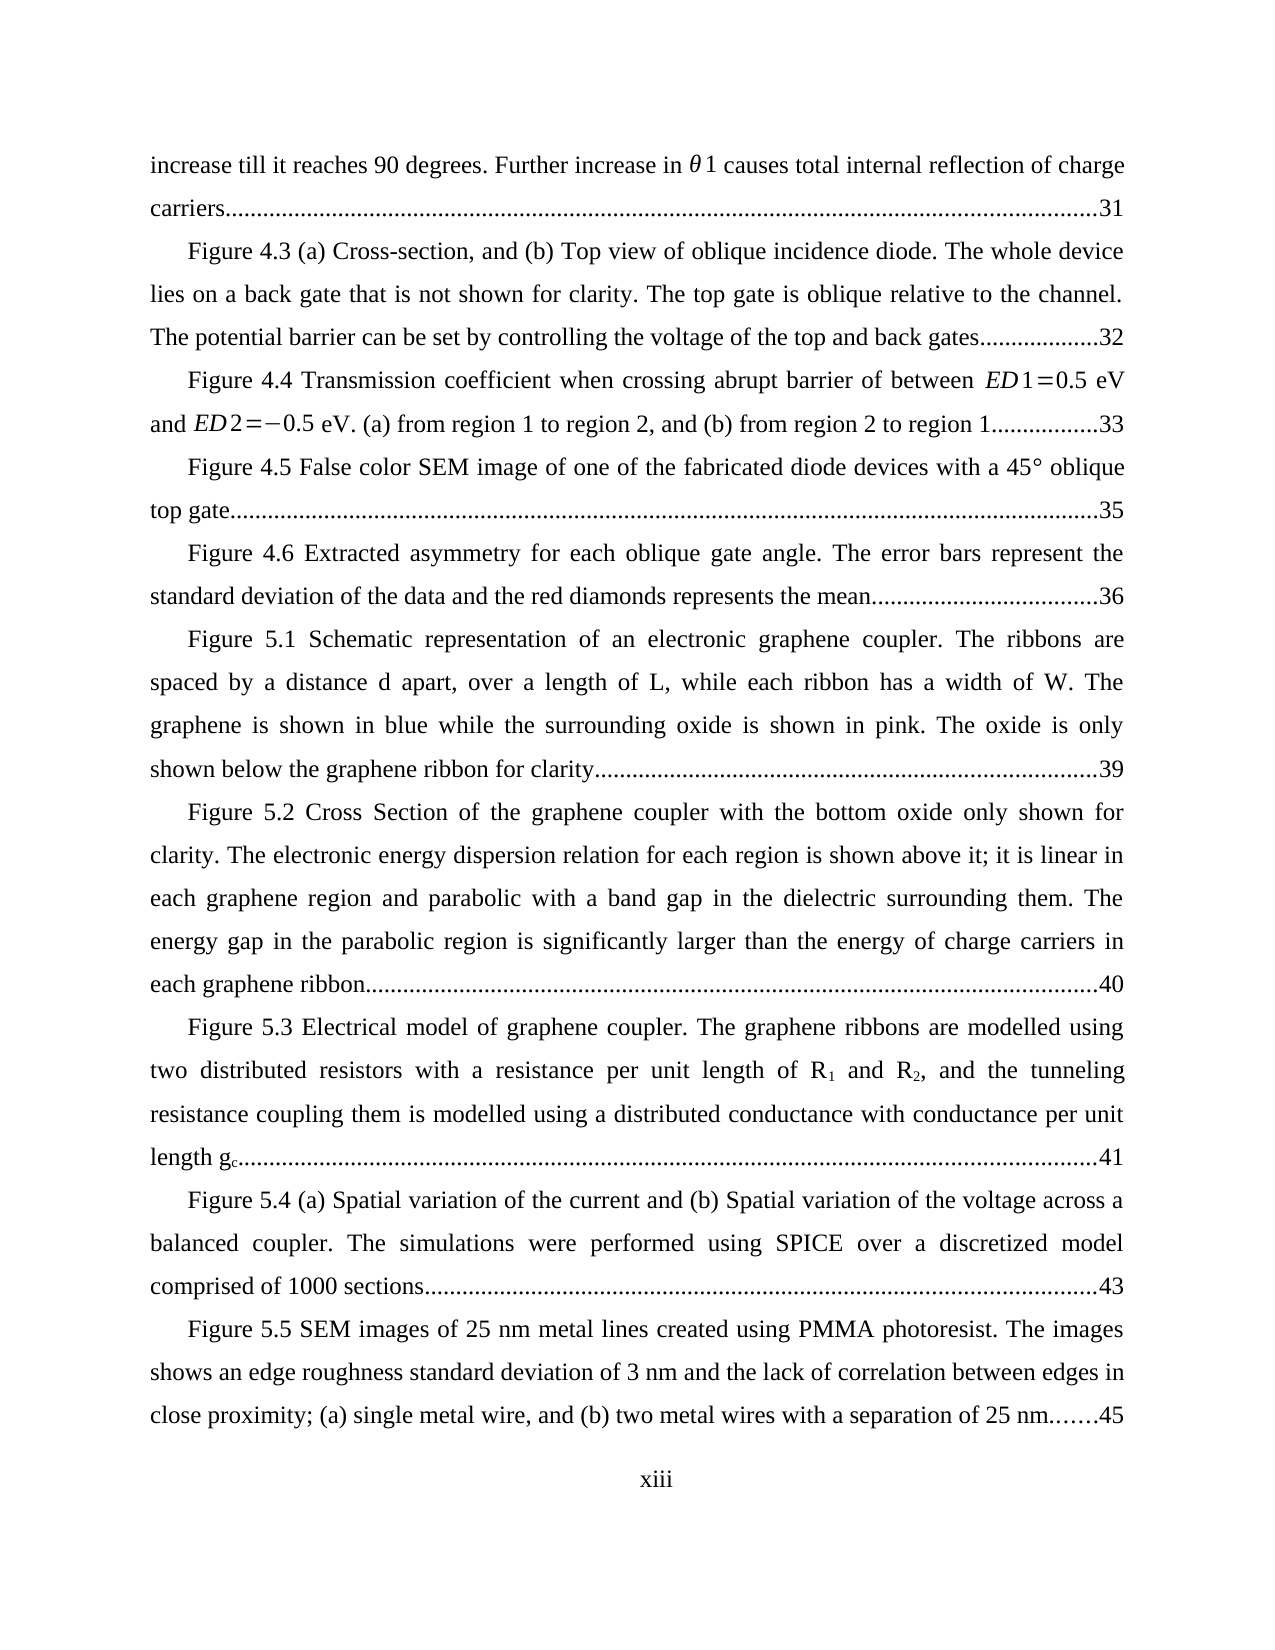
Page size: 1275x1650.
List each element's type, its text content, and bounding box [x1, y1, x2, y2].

text Figure ‎5.2 Cross Section of the graphene coupler with the bottom oxide only shown for clarity. The electronic energy dispersion relation for each region is shown above it; it is linear in each graphene region and parabolic with a band gap in the dielectric surrounding them. The energy gap in the parabolic region is significantly larger than the energy of charge carriers in each graphene ribbon. 40 [150, 797, 1125, 998]
text Figure ‎5.4 (a) Spatial variation of the current and (b) Spatial variation of the voltage across a balanced coupler. The simulations were performed using SPICE over a discretized model comprised of 1000 sections. 43 [150, 1185, 1125, 1300]
text Figure ‎5.3 Electrical model of graphene coupler. The graphene ribbons are modelled using two distributed resistors with a resistance per unit length of R1 and R2, and the tunneling resistance coupling them is modelled using a distributed conductance with conductance per unit length gc. 41 [150, 1012, 1125, 1171]
text Figure ‎4.5 False color SEM image of one of the fabricated diode devices with a 45° oblique top gate. 35 [150, 452, 1125, 524]
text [150, 150, 1125, 222]
text Figure ‎4.4 Transmission coefficient when crossing abrupt barrier of between eV and eV. (a) from region 1 to region 2, and (b) from region 2 to region 1. 33 [150, 366, 1125, 437]
text Figure ‎4.6 Extracted asymmetry for each oblique gate angle. The error bars represent the standard deviation of the data and the red diamonds represents the mean. 36 [150, 538, 1125, 610]
text Figure ‎5.5 SEM images of 25 nm metal lines created using PMMA photoresist. The images shows an edge roughness standard deviation of 3 nm and the lack of correlation between edges in close proximity; (a) single metal wire, and (b) two metal wires with a separation of 25 nm. 45 [150, 1314, 1125, 1429]
text Figure ‎4.3 (a) Cross-section, and (b) Top view of oblique incidence diode. The whole device lies on a back gate that is not shown for clarity. The top gate is oblique relative to the channel. The potential barrier can be set by controlling the voltage of the top and back gates. 32 [150, 236, 1125, 351]
text Figure ‎5.1 Schematic representation of an electronic graphene coupler. The ribbons are spaced by a distance d apart, over a length of L, while each ribbon has a width of W. The graphene is shown in blue while the surrounding oxide is shown in pink. The oxide is only shown below the graphene ribbon for clarity. 39 [150, 624, 1125, 782]
